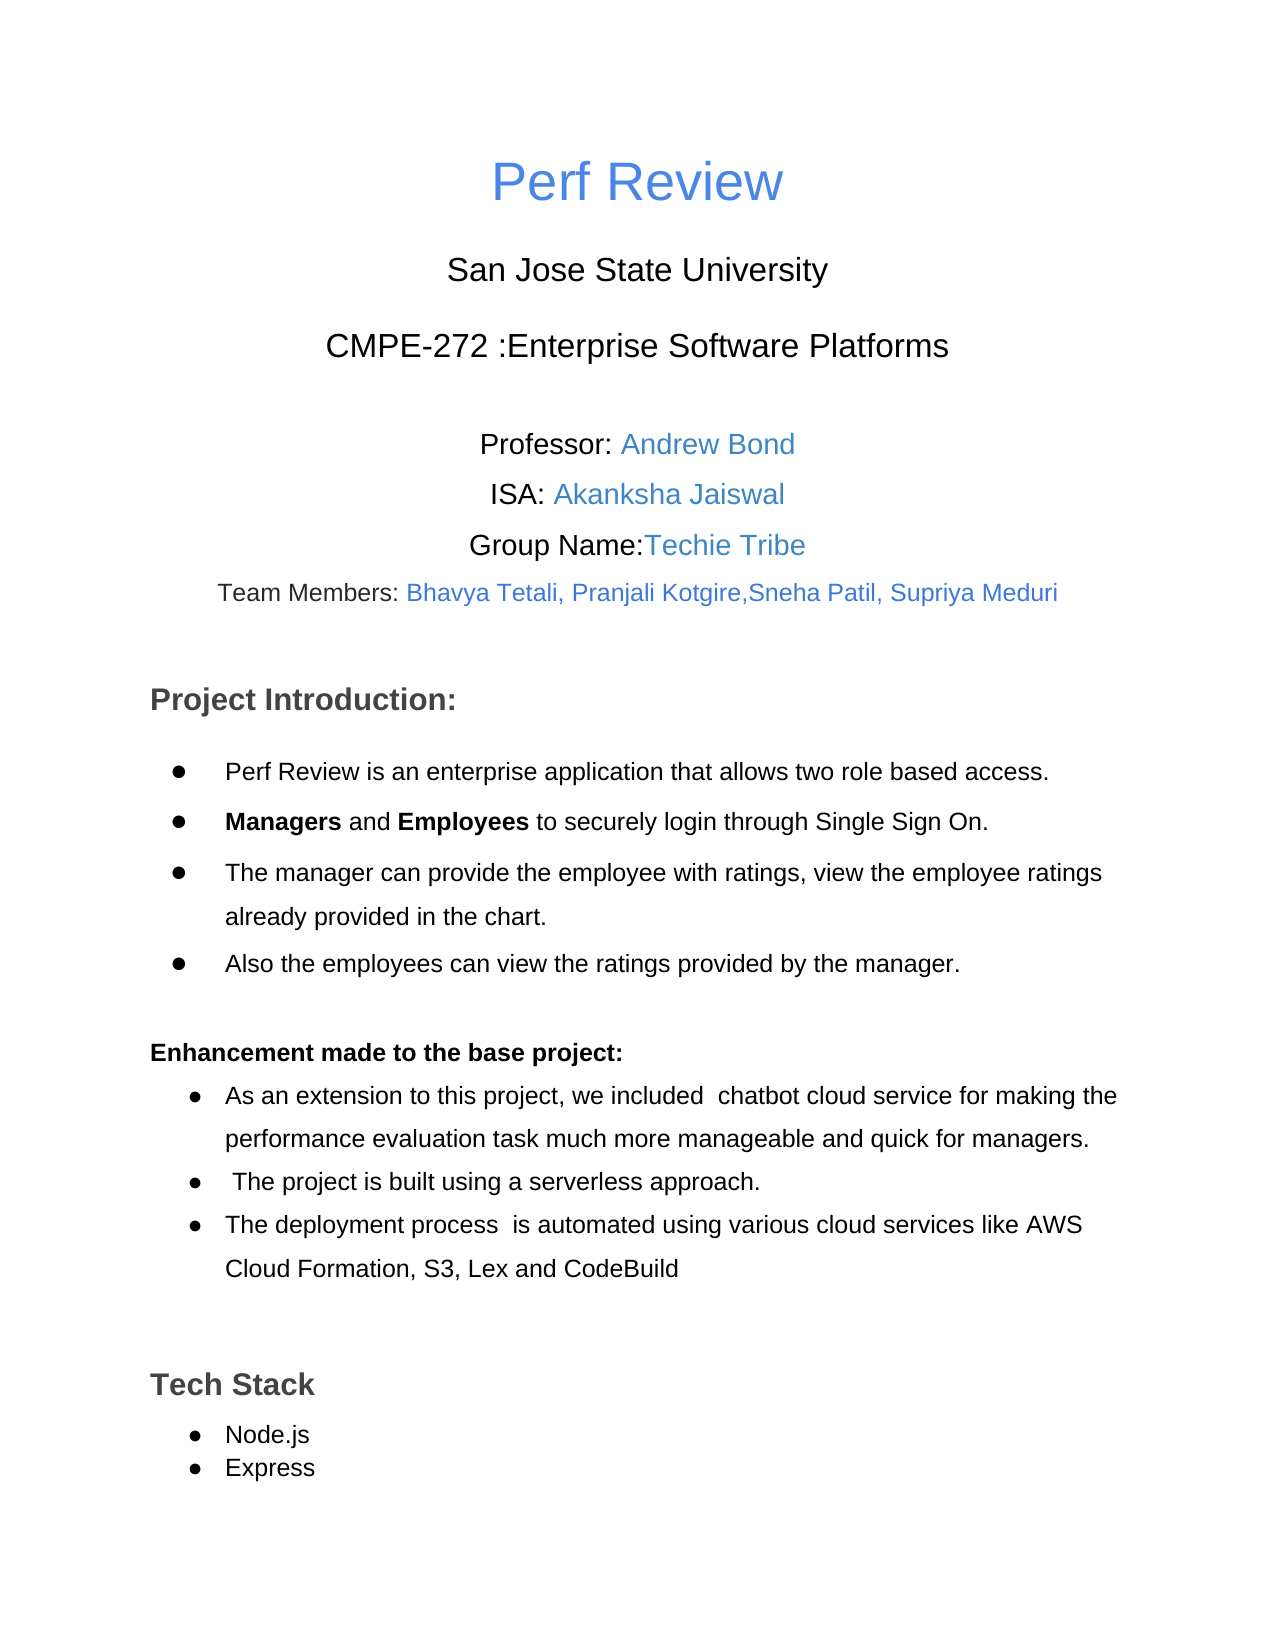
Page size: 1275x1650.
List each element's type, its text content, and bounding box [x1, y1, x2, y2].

list As an extension to this project, we included chatbot cloud service for making the performance evaluation task much more manageable and quick for managers. [187, 1081, 1125, 1153]
list The project is built using a serverless approach. [187, 1167, 1125, 1196]
title Perf Review [150, 150, 1125, 212]
text Professor: Andrew Bond [150, 427, 1125, 461]
list Perf Review is an enterprise application that allows two role based access. [187, 753, 1125, 786]
subtitle San Jose State University [150, 250, 1125, 288]
text Project Introduction: [150, 681, 1125, 717]
list The manager can provide the employee with ratings, view the employee ratings already provided in the chart. [187, 853, 1125, 930]
list Express [187, 1453, 1125, 1482]
list Also the employees can view the ratings provided by the manager. [187, 944, 1125, 978]
list Node.js [187, 1420, 1125, 1449]
text Team Members: Bhavya Tetali, Pranjali Kotgire,Sneha Patil, Supriya Meduri [741, 578, 1125, 607]
list Managers and Employees to securely login through Single Sign On. [187, 803, 1125, 837]
subtitle CMPE-272 :Enterprise Software Platforms [150, 326, 1125, 364]
text ISA: Akanksha Jaiswal [150, 477, 1125, 511]
text Enhancement made to the base project: [150, 1038, 1125, 1067]
text Group Name:Techie Tribe [150, 528, 1125, 561]
text Team Members: Bhavya Tetali, Pranjali Kotgire,Sneha Patil, Supriya Meduri [150, 578, 572, 607]
text Tech Stack [150, 1366, 1125, 1402]
list The deployment process is automated using various cloud services like AWS Cloud Formation, S3, Lex and CodeBuild [187, 1211, 1125, 1282]
